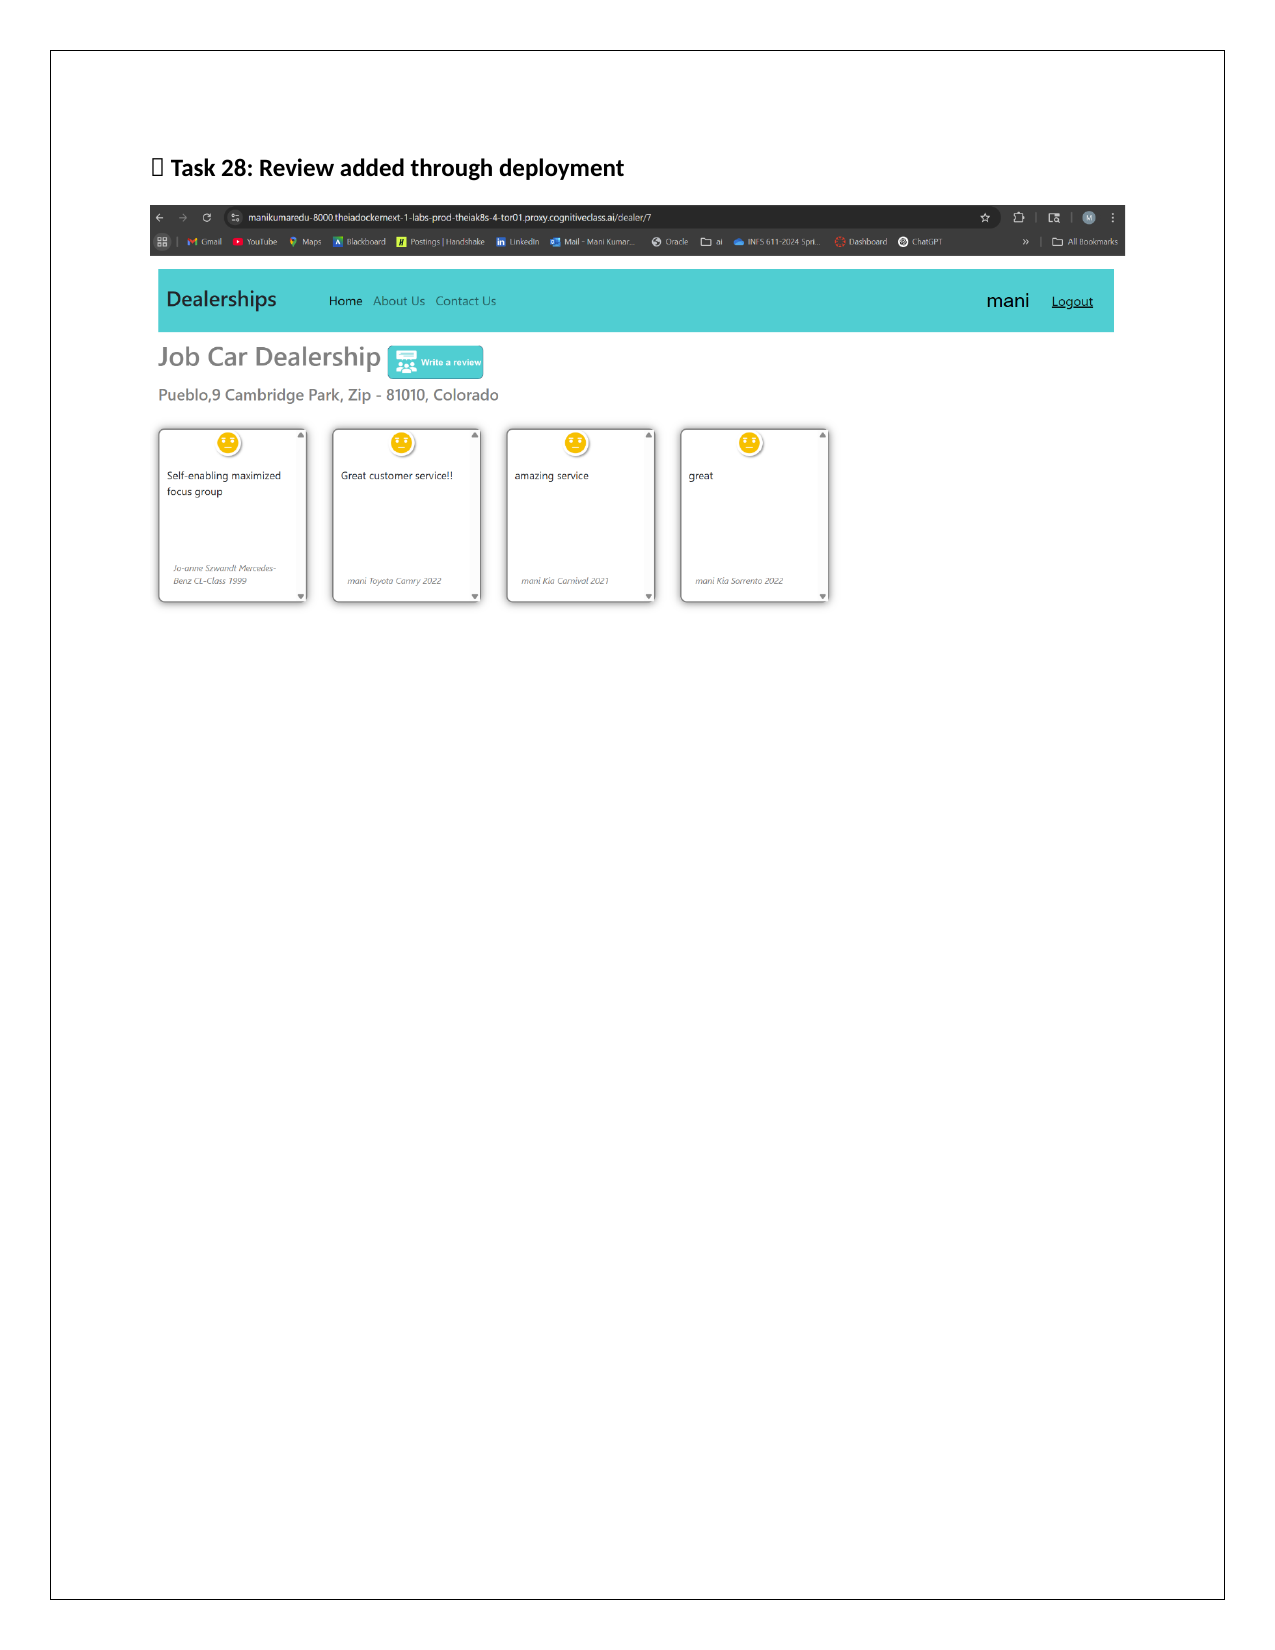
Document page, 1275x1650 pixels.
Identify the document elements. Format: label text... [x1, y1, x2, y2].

picture [150, 205, 1125, 756]
text ✅ Task 28: Review added through deployment [150, 150, 1125, 184]
